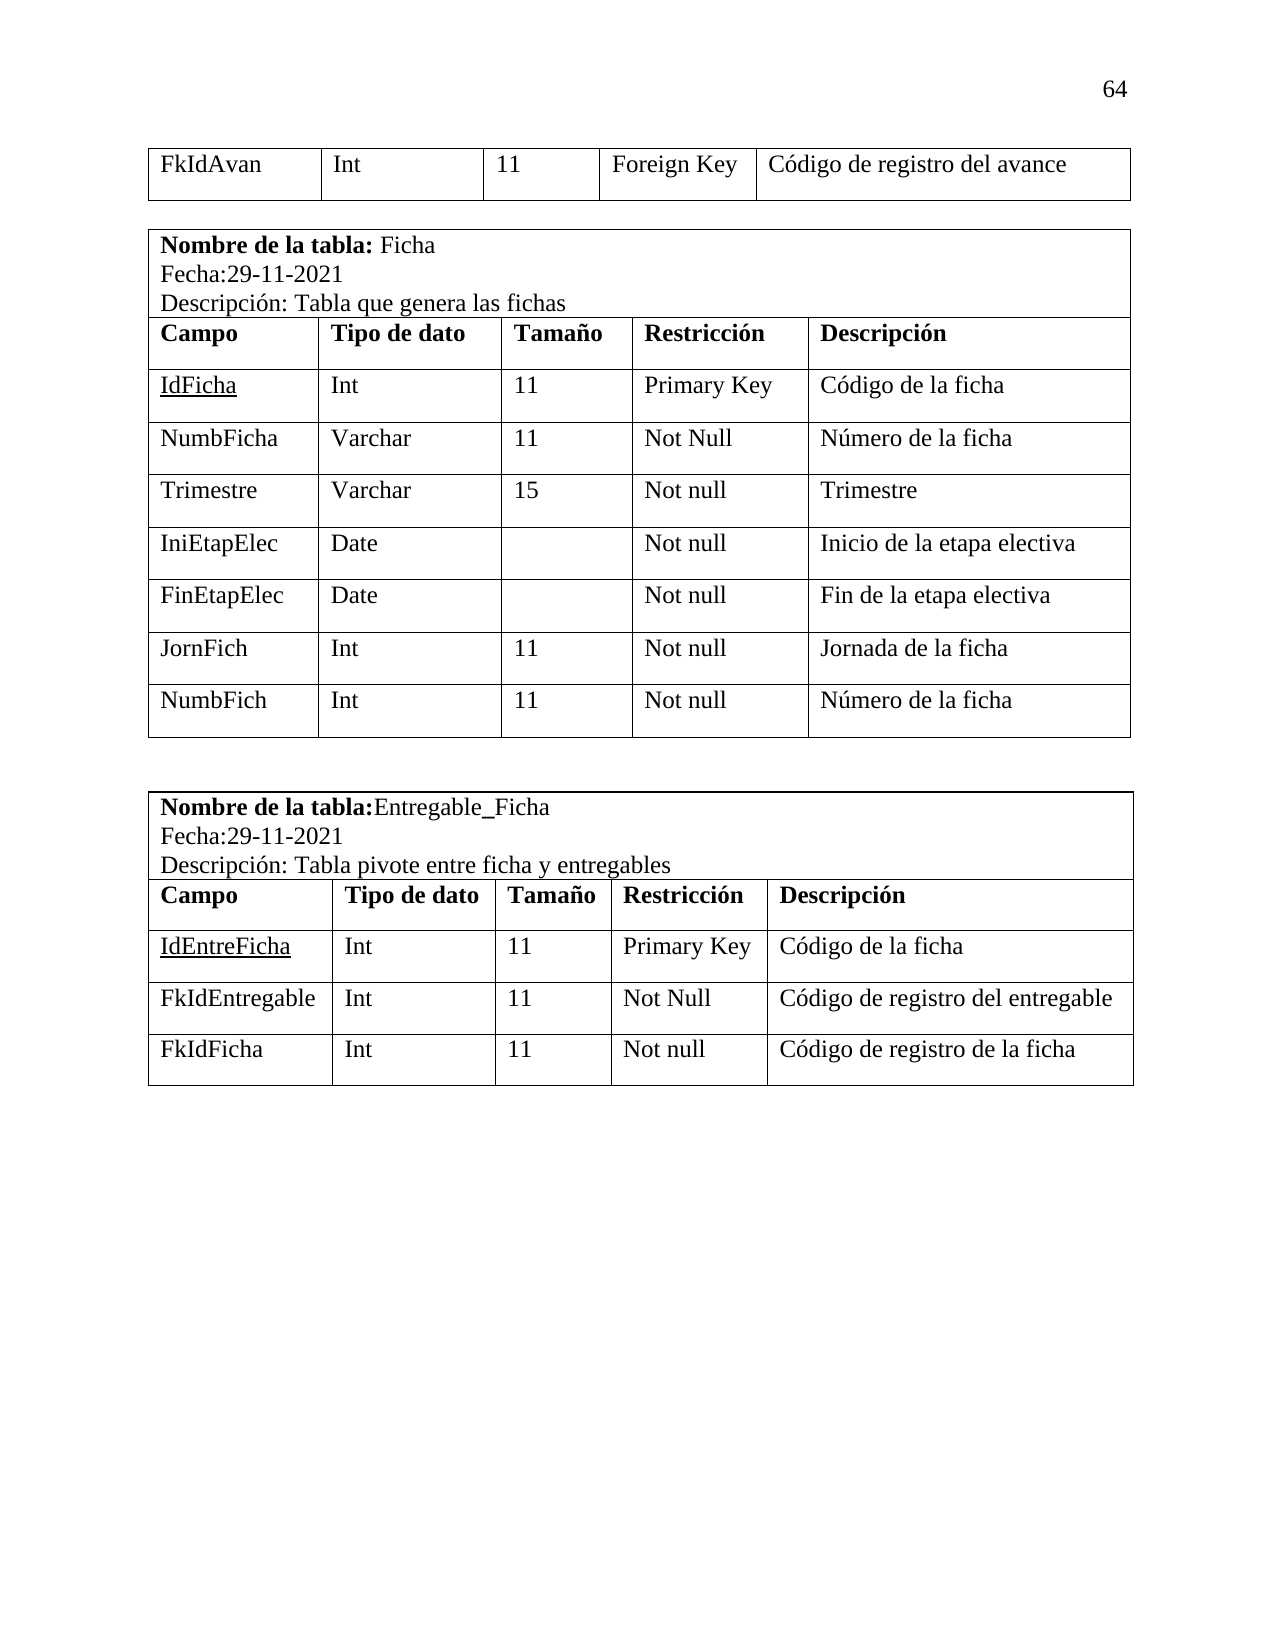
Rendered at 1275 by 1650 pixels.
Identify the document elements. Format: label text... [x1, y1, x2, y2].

table_cell Primary Key [612, 931, 767, 982]
table_cell Int [322, 149, 483, 199]
table_cell FinEtapElec [149, 580, 318, 632]
table_cell 11 [502, 685, 632, 737]
table_cell [502, 580, 632, 632]
table_header Nombre de la tabla:Entregable_Ficha Fecha:29-11-2021 Descripción: Tabla pivote entre ficha y entregables [149, 793, 1133, 879]
table_cell Jornada de la ficha [809, 633, 1130, 684]
table_cell Fin de la etapa electiva [809, 580, 1130, 632]
table_cell NumbFich [149, 685, 318, 737]
table_cell Not null [633, 580, 808, 632]
table_cell Int [319, 370, 501, 422]
table_cell Varchar [319, 475, 501, 527]
table_cell Código de la ficha [768, 931, 1133, 982]
table_cell Número de la ficha [809, 685, 1130, 737]
table_cell Código de registro de la ficha [768, 1035, 1133, 1085]
table_cell Int [333, 931, 495, 982]
table_cell Tipo de dato [319, 318, 501, 369]
table_cell Trimestre [149, 475, 318, 527]
table_cell Date [319, 580, 501, 632]
table_cell Varchar [319, 423, 501, 474]
table_cell 11 [484, 149, 599, 199]
table_cell IdFicha [149, 370, 318, 422]
table_cell Número de la ficha [809, 423, 1130, 474]
table_cell Restricción [633, 318, 808, 369]
table_cell Código de registro del entregable [768, 983, 1133, 1033]
table_cell Tipo de dato [333, 880, 495, 930]
table_cell Not Null [612, 983, 767, 1033]
table_cell Campo [149, 318, 318, 369]
table_cell IniEtapElec [149, 528, 318, 579]
table_cell 11 [502, 370, 632, 422]
table_cell JornFich [149, 633, 318, 684]
table_cell Primary Key [633, 370, 808, 422]
table_cell Tamaño [502, 318, 632, 369]
table_cell FkIdFicha [149, 1035, 332, 1085]
table_cell Not null [633, 685, 808, 737]
table_cell Tamaño [496, 880, 611, 930]
table_cell 11 [502, 423, 632, 474]
table_cell [502, 528, 632, 579]
table_cell Código de registro del avance [757, 149, 1130, 199]
table_cell Not null [633, 528, 808, 579]
table_cell Int [333, 1035, 495, 1085]
table_cell Int [333, 983, 495, 1033]
table_cell Not null [612, 1035, 767, 1085]
table_cell Int [319, 685, 501, 737]
table_cell 11 [502, 633, 632, 684]
table_cell Foreign Key [600, 149, 756, 199]
table_cell Trimestre [809, 475, 1130, 527]
table_cell Código de la ficha [809, 370, 1130, 422]
table_cell FkIdEntregable [149, 983, 332, 1033]
table_cell Not null [633, 633, 808, 684]
table_cell 11 [496, 931, 611, 982]
table_cell IdEntreFicha [149, 931, 332, 982]
table_cell Int [319, 633, 501, 684]
table_cell FkIdAvan [149, 149, 321, 199]
table_cell 11 [496, 983, 611, 1033]
table_cell 11 [496, 1035, 611, 1085]
table_cell Not Null [633, 423, 808, 474]
table_cell Inicio de la etapa electiva [809, 528, 1130, 579]
table_cell Descripción [768, 880, 1133, 930]
table_cell Descripción [809, 318, 1130, 369]
table_cell Restricción [612, 880, 767, 930]
table_header Nombre de la tabla: Ficha Fecha:29-11-2021 Descripción: Tabla que genera las fichas [149, 230, 1130, 317]
table_cell 15 [502, 475, 632, 527]
table_cell Date [319, 528, 501, 579]
table_cell Campo [149, 880, 332, 930]
table_cell NumbFicha [149, 423, 318, 474]
table_cell Not null [633, 475, 808, 527]
